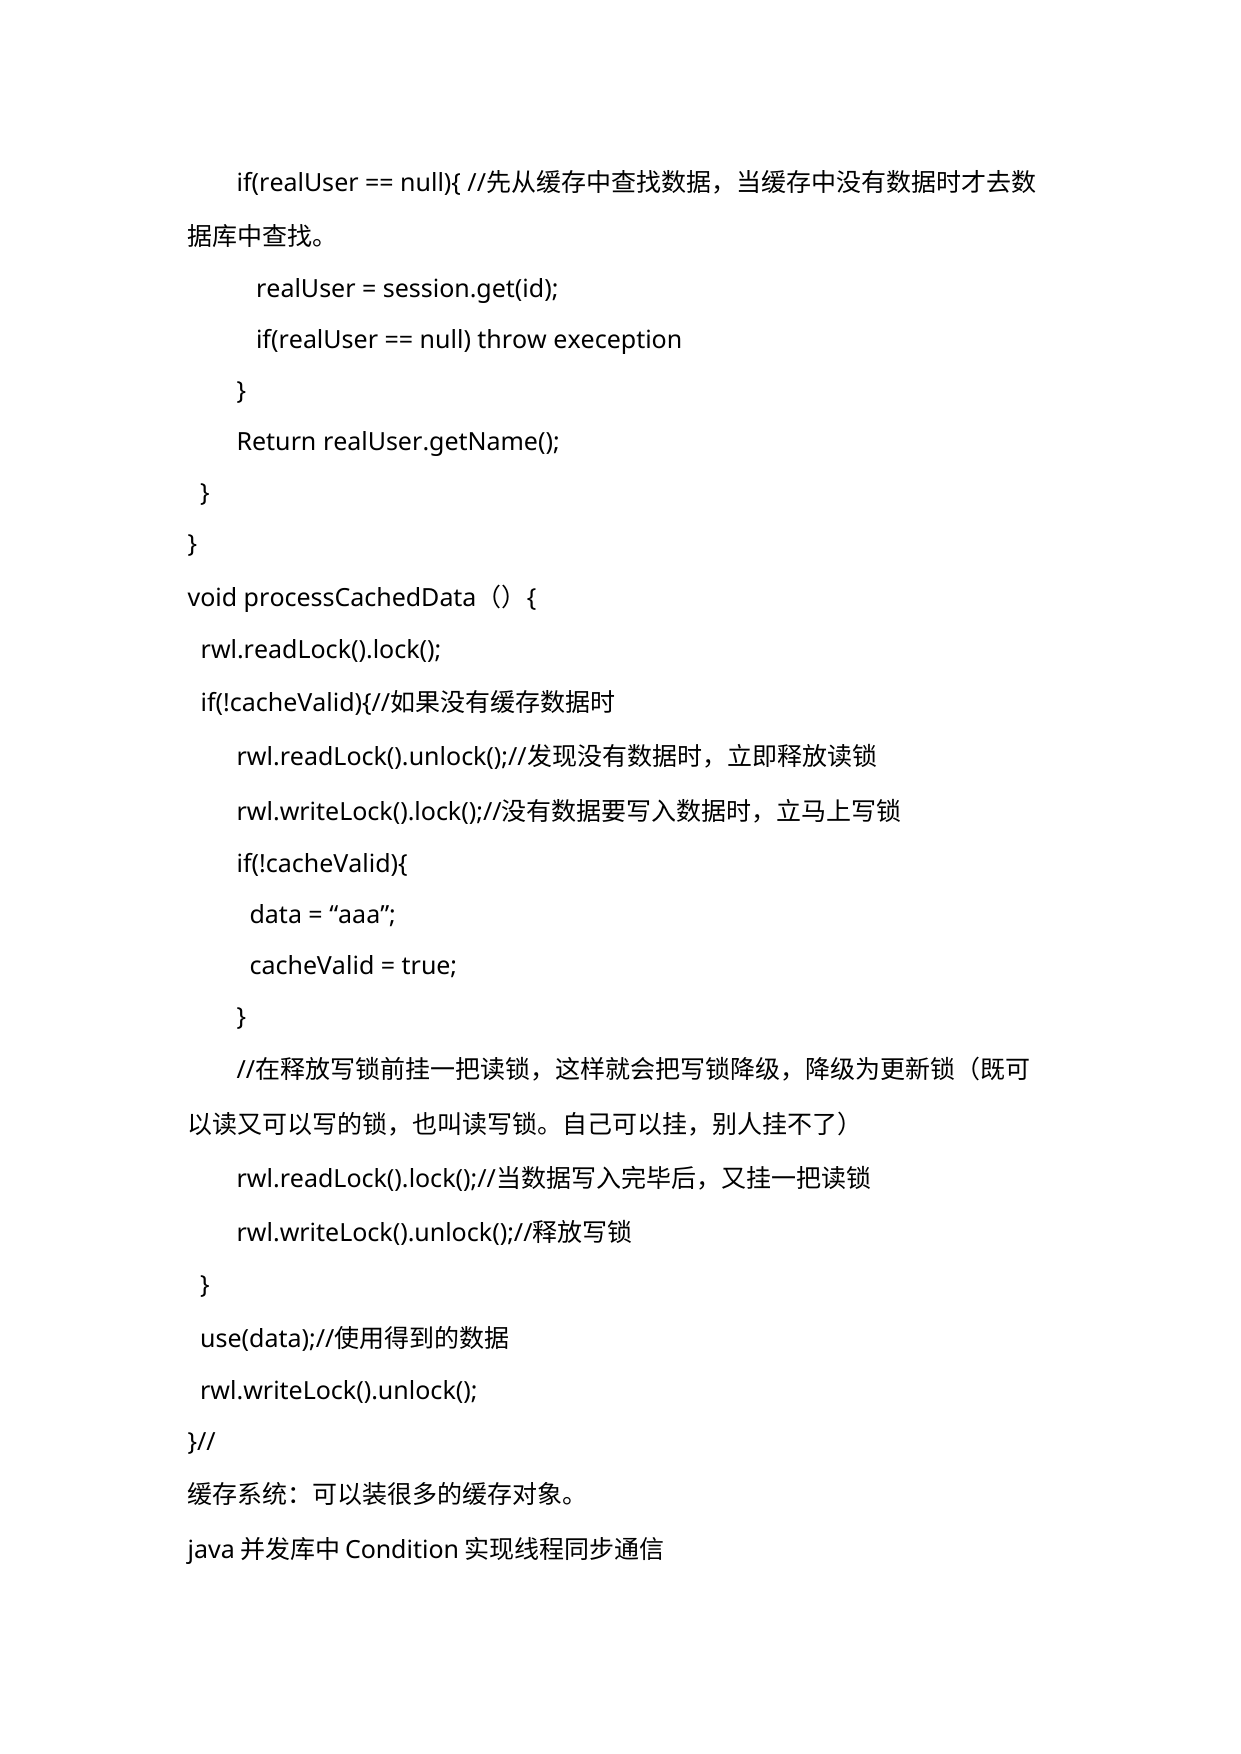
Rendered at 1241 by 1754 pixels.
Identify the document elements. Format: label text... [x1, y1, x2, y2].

text use(data);//使用得到的数据 [187, 1318, 1053, 1354]
text } [187, 1267, 1053, 1301]
text void processCachedData（）{ [187, 577, 1053, 613]
text rwl.writeLock().unlock(); [187, 1373, 1053, 1407]
text if(realUser == null){ //先从缓存中查找数据，当缓存中没有数据时才去数据库中查找。 [187, 162, 1053, 253]
text cacheValid = true; [187, 948, 1053, 982]
text if(!cacheValid){//如果没有缓存数据时 [187, 682, 1053, 719]
text //在释放写锁前挂一把读锁，这样就会把写锁降级，降级为更新锁（既可以读又可以写的锁，也叫读写锁。自己可以挂，别人挂不了） [187, 1050, 1053, 1140]
text if(!cacheValid){ [187, 846, 1053, 879]
text java并发库中Condition实现线程同步通信 [187, 1529, 1053, 1565]
text rwl.writeLock().unlock();//释放写锁 [187, 1213, 1053, 1249]
text } [187, 526, 1053, 560]
text 缓存系统：可以装很多的缓存对象。 [187, 1475, 1053, 1511]
text data = “aaa”; [187, 897, 1053, 931]
text rwl.readLock().lock(); [187, 631, 1053, 665]
text } [187, 475, 1053, 509]
text if(realUser == null) throw exeception [187, 322, 1053, 356]
text realUser = session.get(id); [187, 271, 1053, 305]
text rwl.readLock().unlock();//发现没有数据时，立即释放读锁 [187, 737, 1053, 773]
text rwl.writeLock().lock();//没有数据要写入数据时，立马上写锁 [187, 791, 1053, 827]
text }// [187, 1424, 1053, 1458]
text rwl.readLock().lock();//当数据写入完毕后，又挂一把读锁 [187, 1158, 1053, 1195]
text Return realUser.getName(); [187, 424, 1053, 458]
text } [187, 999, 1053, 1033]
text } [187, 373, 1053, 407]
